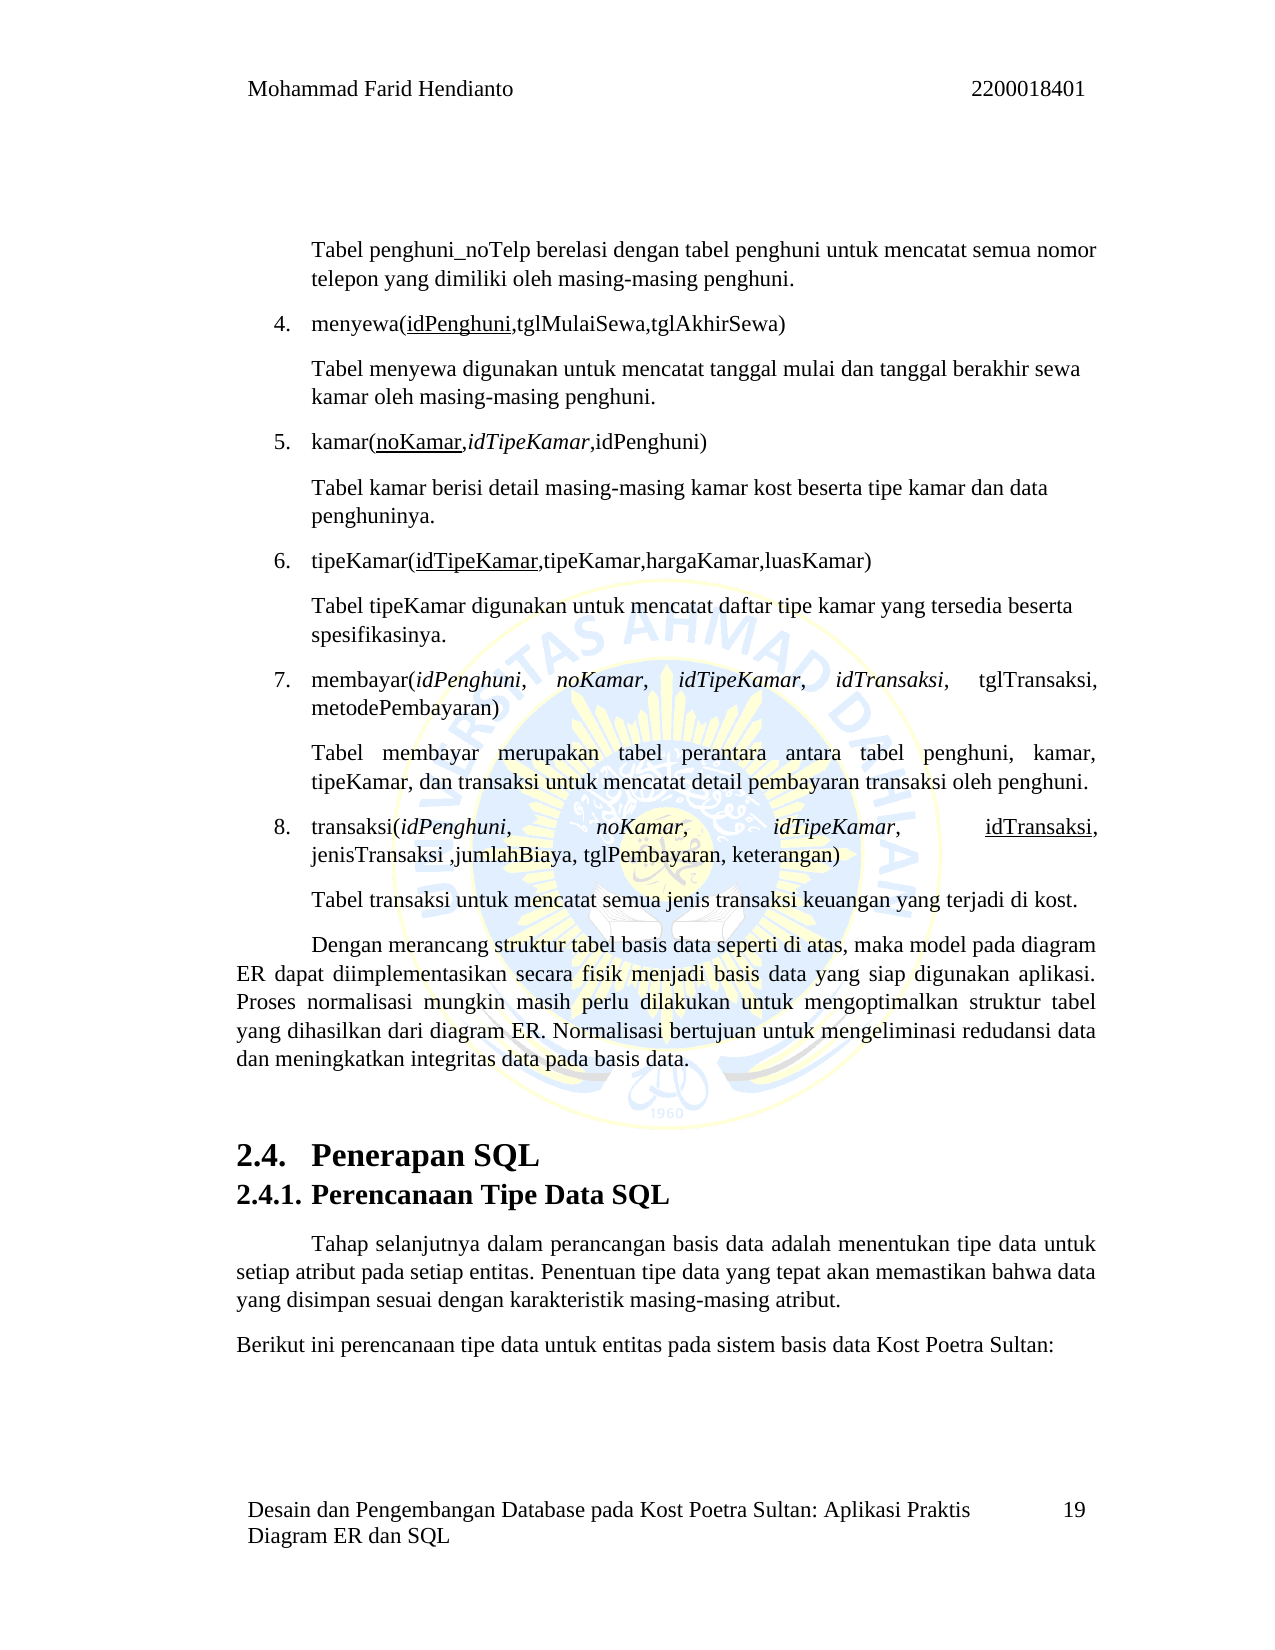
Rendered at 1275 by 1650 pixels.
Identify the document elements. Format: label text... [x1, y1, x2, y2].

text Berikut ini perencanaan tipe data untuk entitas pada sistem basis data Kost Poetra Sultan: [236, 1332, 1098, 1358]
text Tabel penghuni_noTelp berelasi dengan tabel penghuni untuk mencatat semua nomor telepon yang dimiliki oleh masing-masing penghuni. [311, 236, 1098, 291]
list membayar(idPenghuni, noKamar, idTipeKamar, idTransaksi, tglTransaksi, metodePembayaran) [274, 666, 1098, 721]
list Penerapan SQL [236, 1135, 1098, 1174]
text Tabel menyewa digunakan untuk mencatat tanggal mulai dan tanggal berakhir sewa kamar oleh masing-masing penghuni. [311, 355, 1098, 410]
text Dengan merancang struktur tabel basis data seperti di atas, maka model pada diagram ER dapat diimplementasikan secara fisik menjadi basis data yang siap digunakan aplikasi. Proses normalisasi mungkin masih perlu dilakukan untuk mengoptimalkan struktur tabel yang dihasilkan dari diagram ER. Normalisasi bertujuan untuk mengeliminasi redudansi data dan meningkatkan integritas data pada basis data. [236, 931, 1098, 1072]
list Perencanaan Tipe Data SQL [236, 1177, 1098, 1210]
list kamar(noKamar,idTipeKamar,idPenghuni) [274, 428, 1098, 455]
list transaksi(idPenghuni, noKamar, idTipeKamar, idTransaksi, jenisTransaksi ,jumlahBiaya, tglPembayaran, keterangan) [274, 813, 1098, 868]
text Tabel tipeKamar digunakan untuk mencatat daftar tipe kamar yang tersedia beserta spesifikasinya. [311, 592, 1098, 647]
text Tabel membayar merupakan tabel perantara antara tabel penghuni, kamar, tipeKamar, dan transaksi untuk mencatat detail pembayaran transaksi oleh penghuni. [311, 739, 1098, 794]
text Tabel transaksi untuk mencatat semua jenis transaksi keuangan yang terjadi di kost. [274, 886, 1098, 913]
list menyewa(idPenghuni,tglMulaiSewa,tglAkhirSewa) [274, 310, 1098, 336]
list tipeKamar(idTipeKamar,tipeKamar,hargaKamar,luasKamar) [274, 547, 1098, 573]
text Tabel kamar berisi detail masing-masing kamar kost beserta tipe kamar dan data penghuninya. [311, 473, 1098, 528]
text Tahap selanjutnya dalam perancangan basis data adalah menentukan tipe data untuk setiap atribut pada setiap entitas. Penentuan tipe data yang tepat akan memastikan bahwa data yang disimpan sesuai dengan karakteristik masing-masing atribut. [236, 1229, 1098, 1313]
